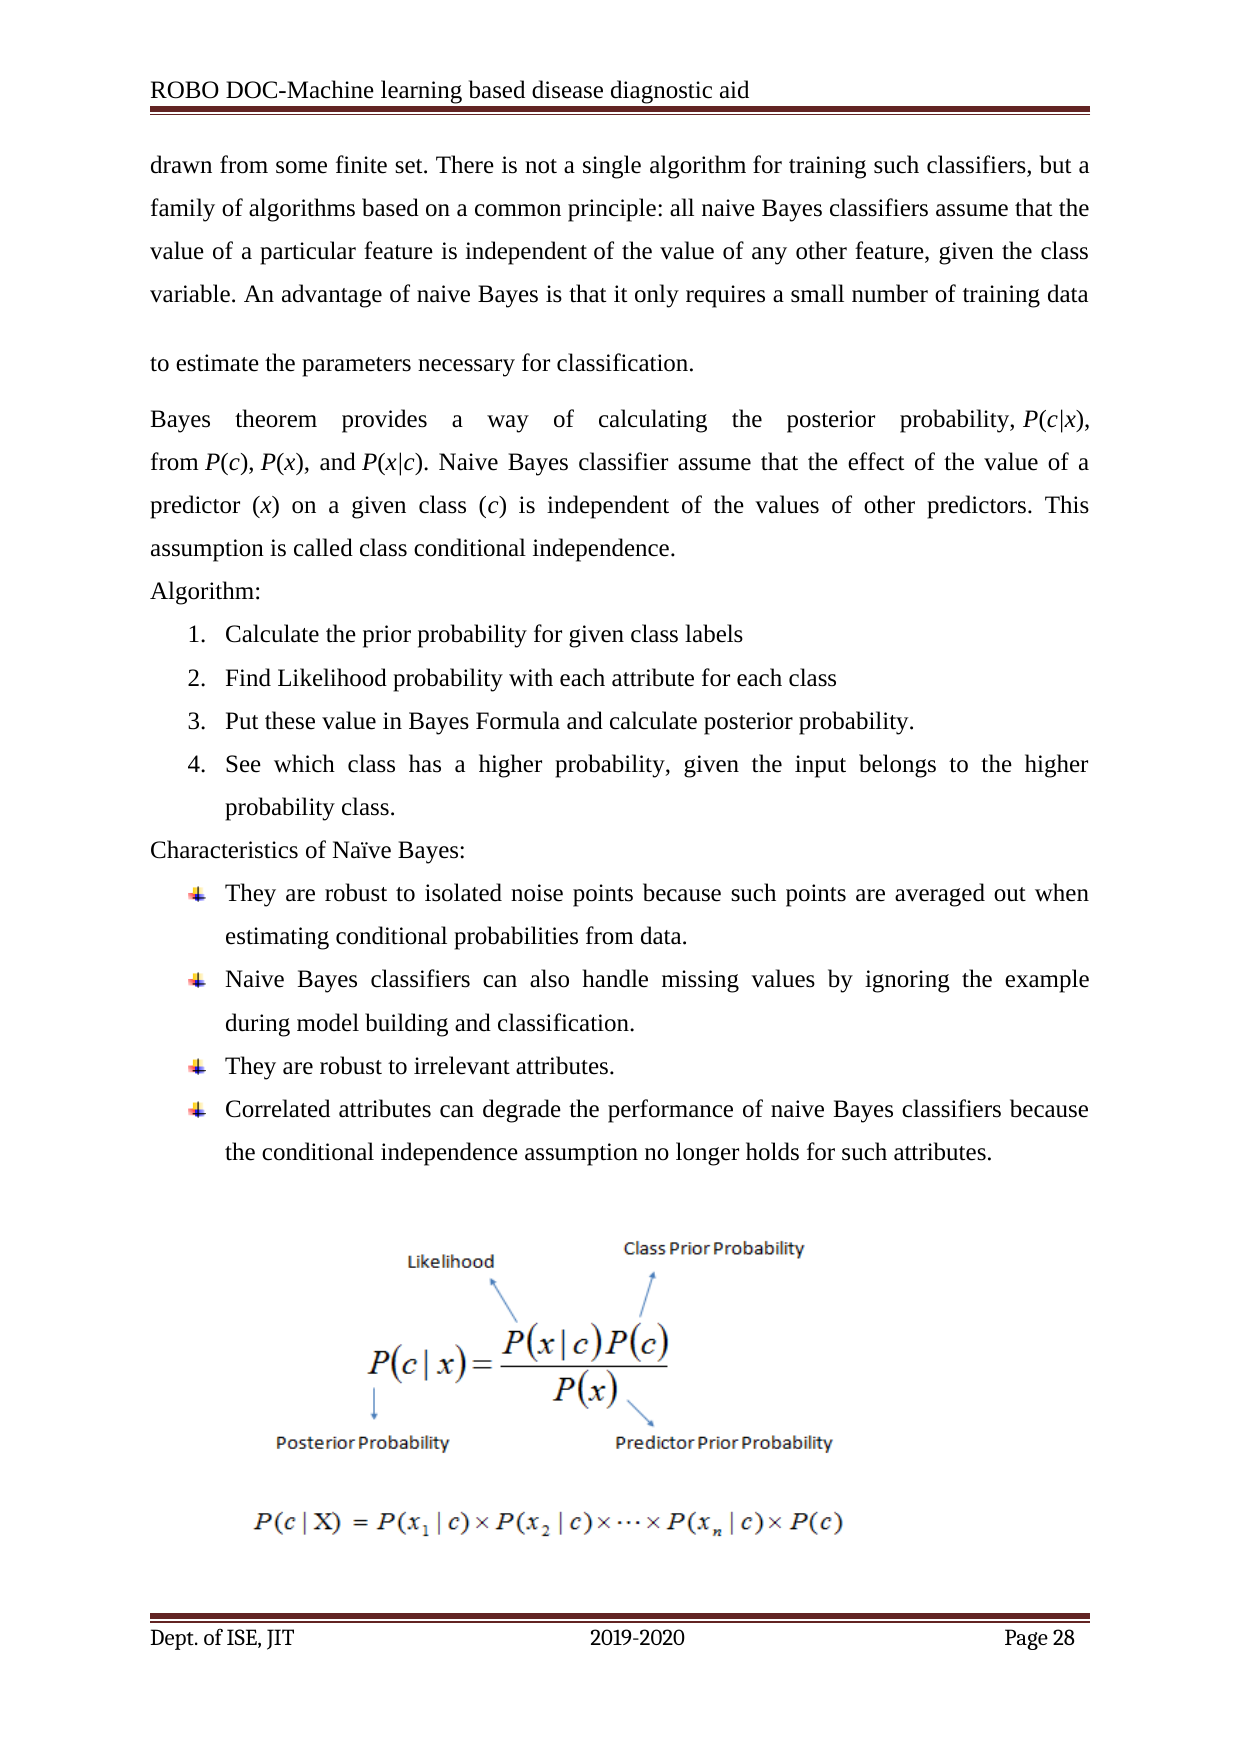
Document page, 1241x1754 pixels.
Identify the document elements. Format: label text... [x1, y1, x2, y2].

list Correlated attributes can degrade the performance of naive Bayes classifiers because the conditional independence assumption no longer holds for such attributes. [187, 1094, 1090, 1166]
list Naive Bayes classifiers can also handle missing values by ignoring the example during model building and classification. [187, 964, 1090, 1036]
list They are robust to isolated noise points because such points are averaged out when estimating conditional probabilities from data. [187, 878, 1090, 950]
list Calculate the prior probability for given class labels [187, 619, 1090, 648]
list Find Likelihood probability with each attribute for each class [187, 663, 1090, 691]
picture [188, 971, 206, 988]
picture [188, 1100, 206, 1118]
picture [188, 885, 206, 902]
list See which class has a higher probability, given the input belongs to the higher probability class. [187, 749, 1090, 821]
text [150, 150, 1090, 193]
picture [225, 1209, 877, 1563]
list Put these value in Bayes Formula and calculate posterior probability. [187, 706, 1090, 734]
picture [188, 1057, 206, 1075]
text Algorithm: [150, 576, 1090, 605]
text Characteristics of Naïve Bayes: [150, 835, 1090, 864]
text Bayes theorem provides a way of calculating the posterior probability, P(c|x), from P(c), P(x), and P(x|c). Naive Bayes classifier assume that the effect of the value of a predictor (x) on a given class (c) is independent of the values of other predictors. This assumption is called class conditional independence. [150, 404, 1090, 562]
list They are robust to irrelevant attributes. [187, 1051, 1090, 1079]
